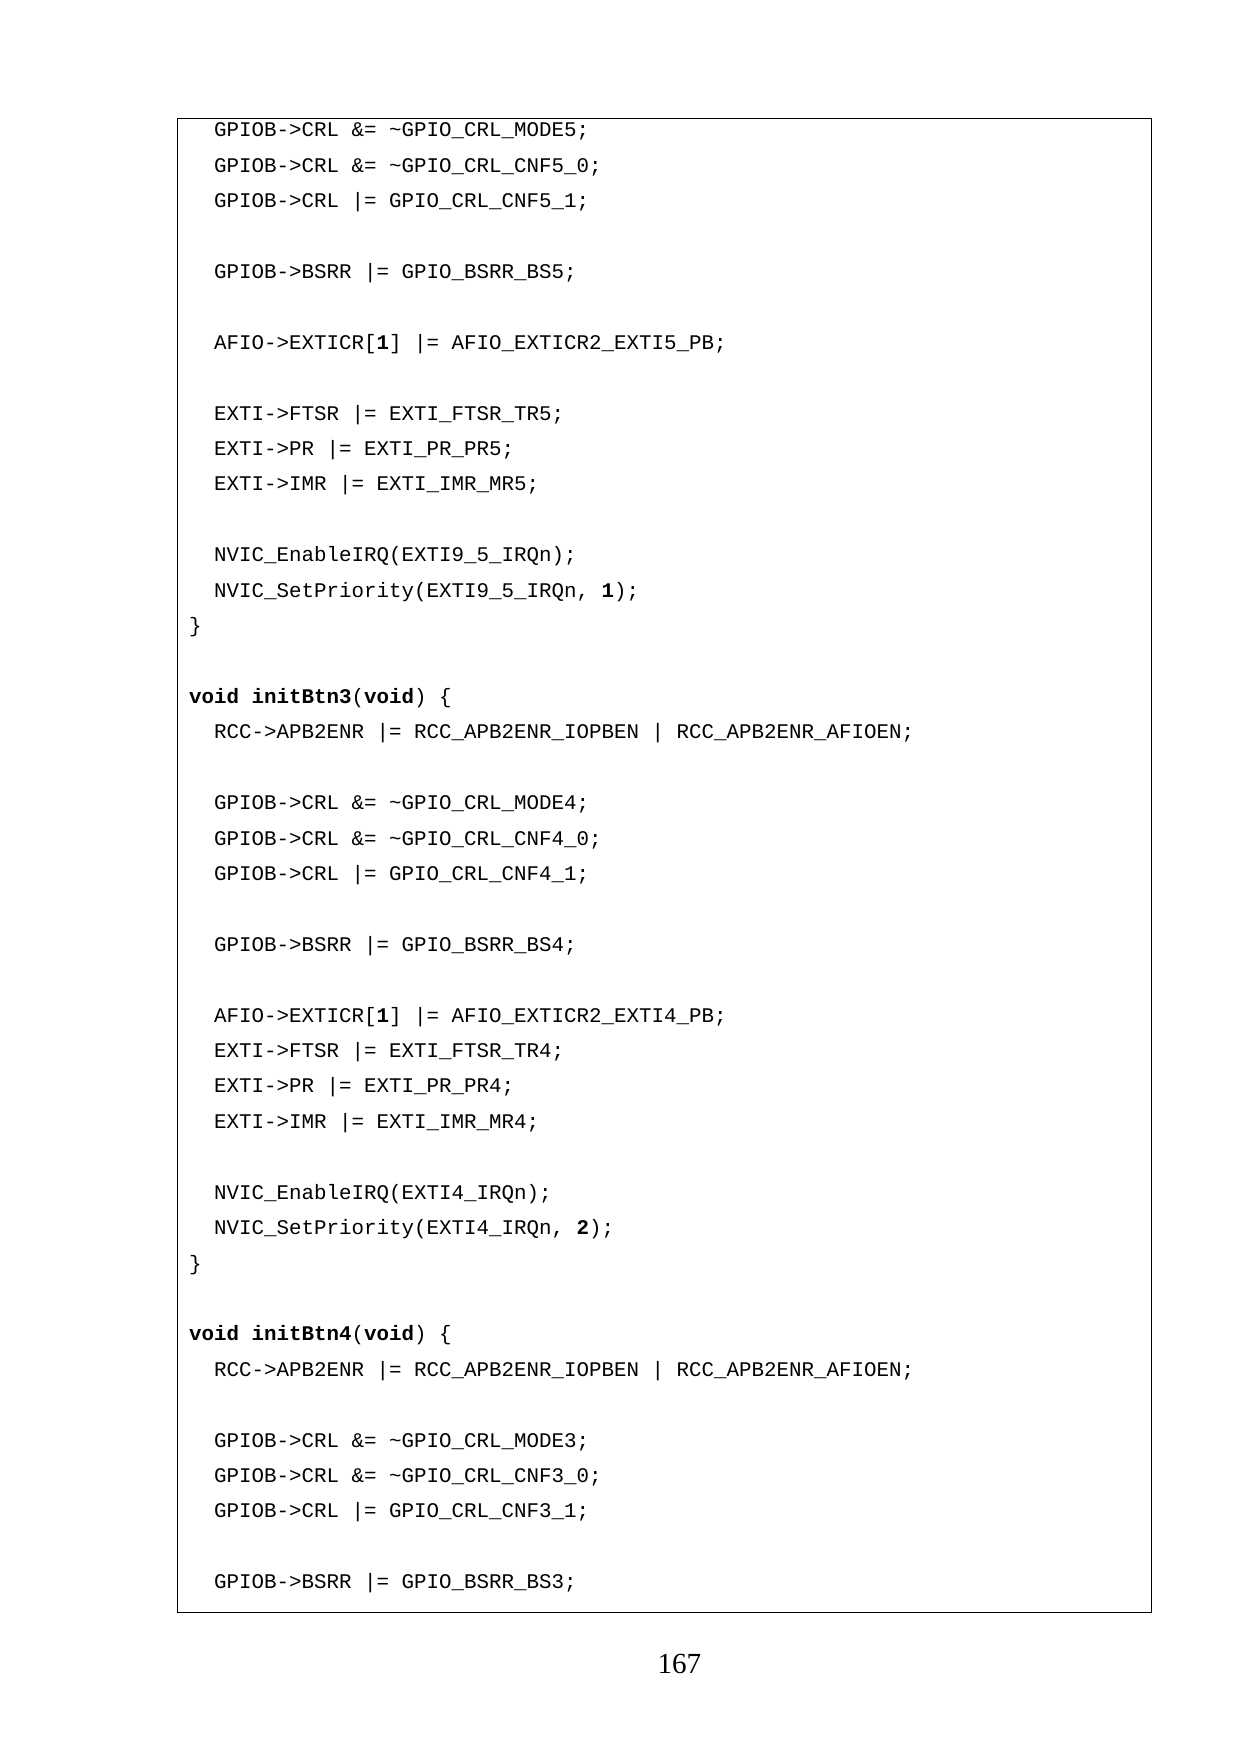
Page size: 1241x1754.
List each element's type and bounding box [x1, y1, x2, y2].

table_cell [178, 119, 1151, 1612]
